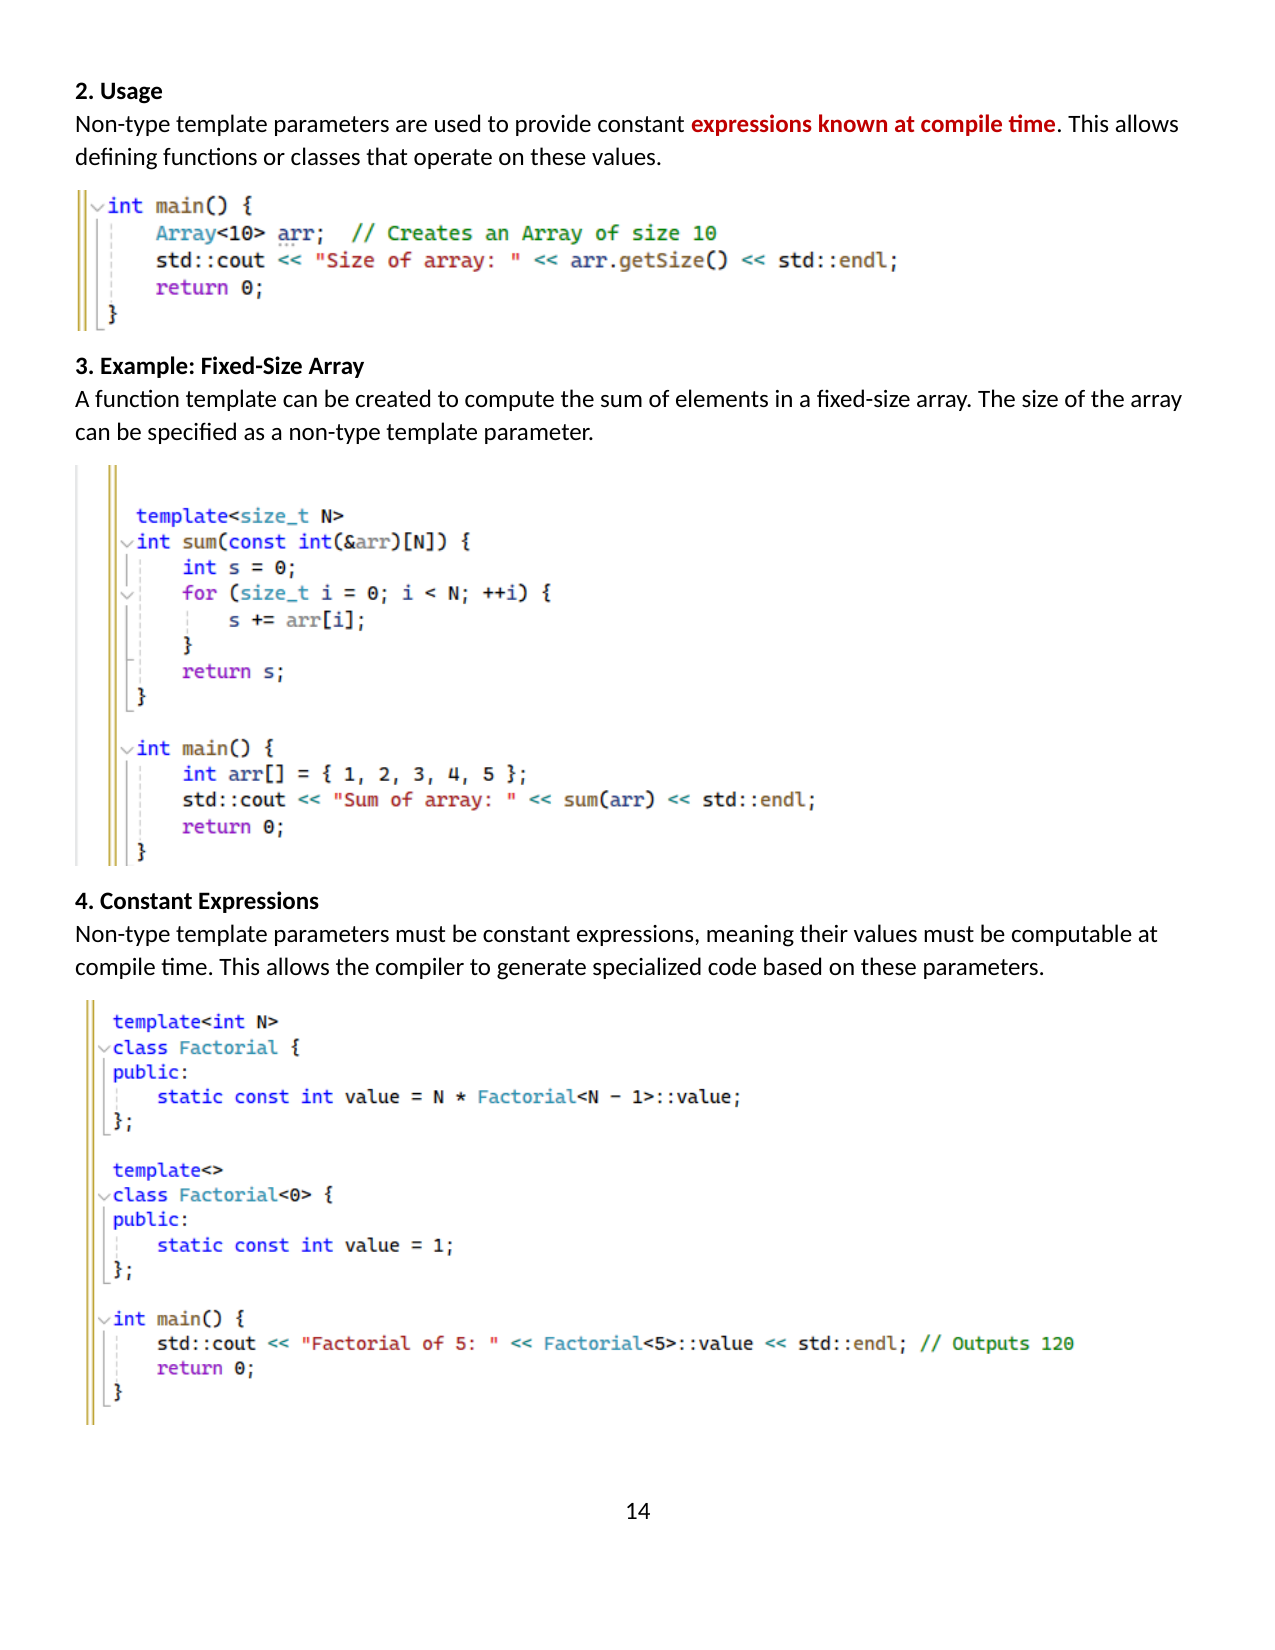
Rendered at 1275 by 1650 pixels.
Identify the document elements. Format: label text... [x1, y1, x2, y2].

text 3. Example: Fixed-Size Array [75, 350, 1200, 381]
picture [75, 465, 907, 866]
text 2. Usage [75, 75, 1200, 106]
picture [75, 190, 988, 331]
picture [75, 1000, 1200, 1425]
text Non-type template parameters must be constant expressions, meaning their values must be computable at compile time. This allows the compiler to generate specialized code based on these parameters. [75, 918, 1200, 981]
text Non-type template parameters are used to provide constant expressions known at compile time. This allows defining functions or classes that operate on these values. [75, 108, 1200, 171]
text 4. Constant Expressions [75, 885, 1200, 915]
text A function template can be created to compute the sum of elements in a fixed-size array. The size of the array can be specified as a non-type template parameter. [75, 383, 1200, 446]
